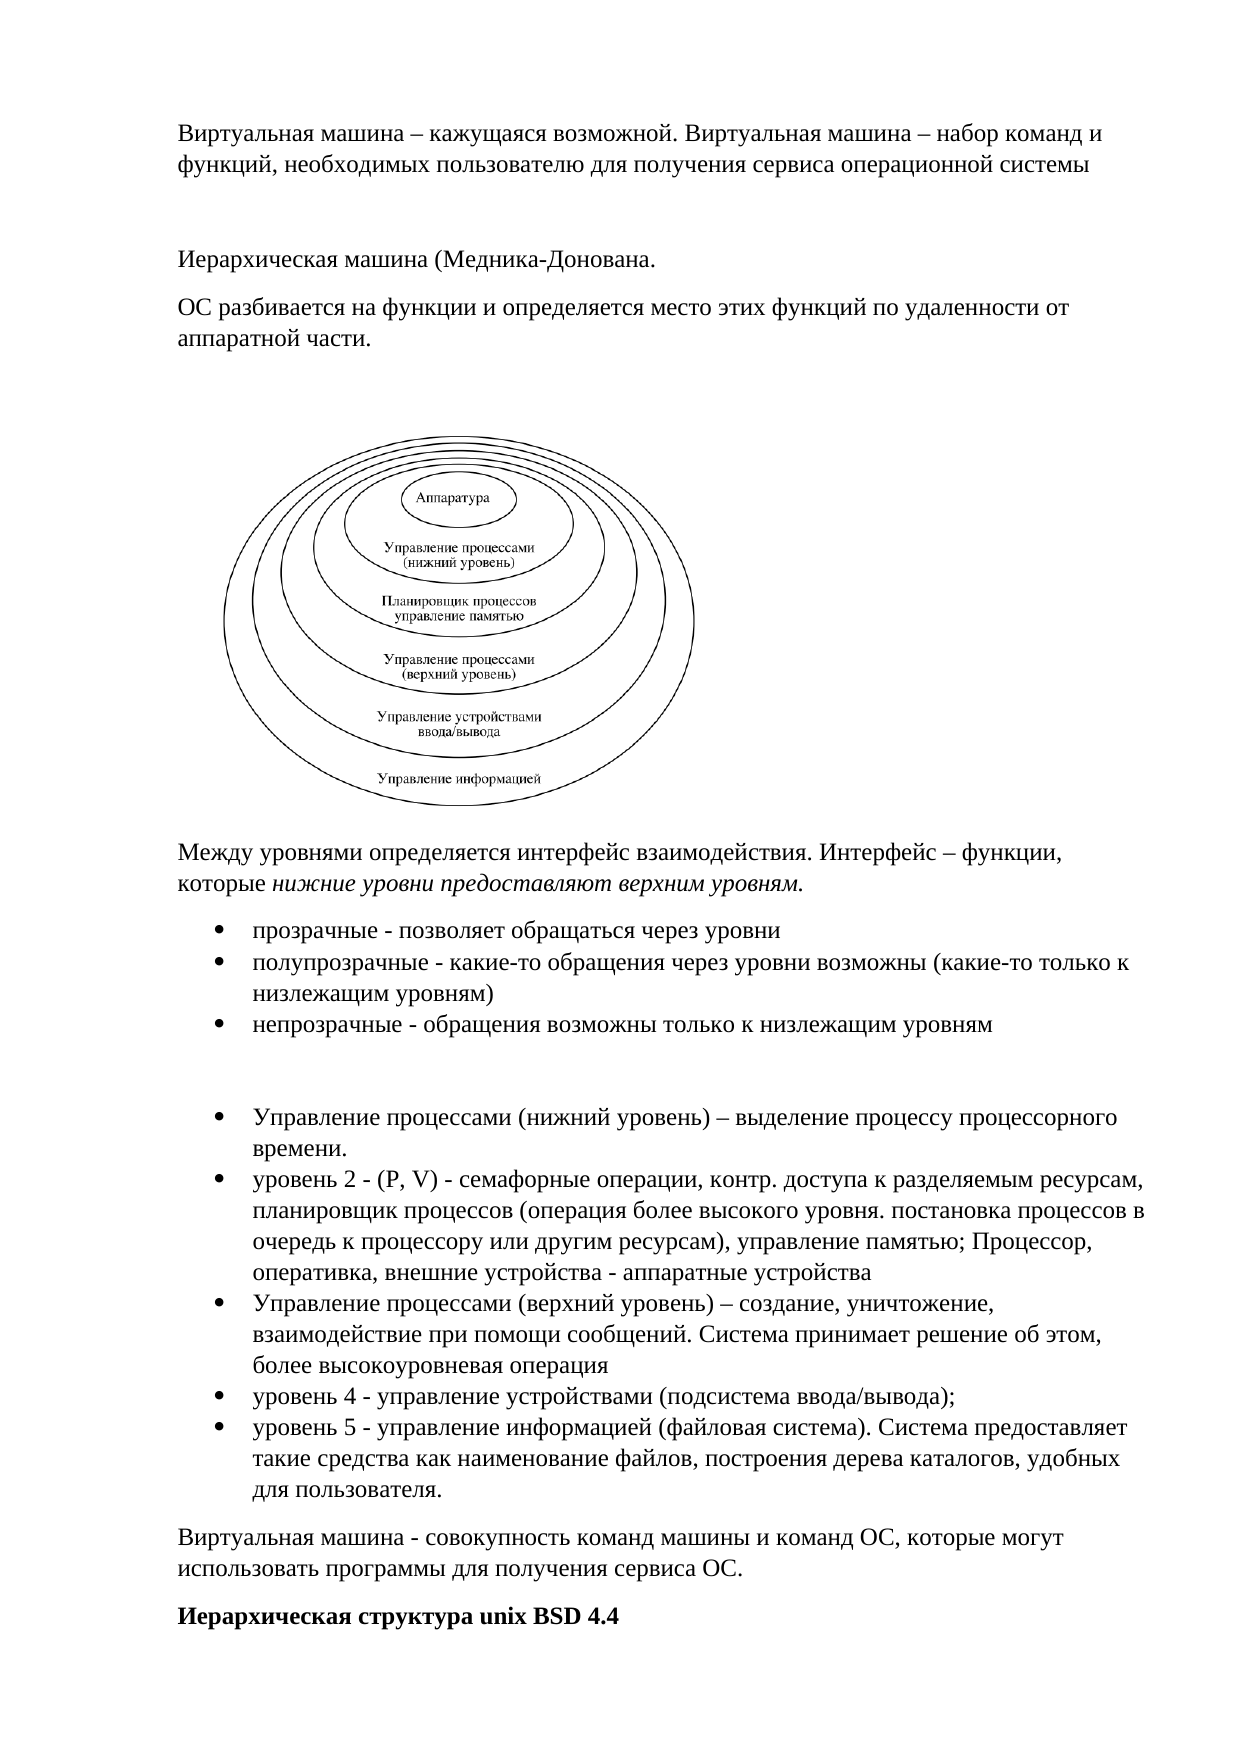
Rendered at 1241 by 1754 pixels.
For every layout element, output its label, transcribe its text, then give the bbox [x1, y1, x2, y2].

text Иерархическая машина (Медника-Донована. [177, 244, 1152, 273]
subtitle Иерархическая структура unix BSD 4.4 [177, 1601, 1152, 1629]
list непрозрачные - обращения возможны только к низлежащим уровням [215, 1009, 1152, 1037]
list Управление процессами (нижний уровень) – выделение процессу процессорного времени. [215, 1102, 1152, 1162]
list прозрачные - позволяет обращаться через уровни [215, 916, 1152, 944]
text Между уровнями определяется интерфейс взаимодействия. Интерфейс – функции, которые нижние уровни предоставляют верхним уровням. [177, 837, 1152, 897]
text Виртуальная машина - совокупность команд машины и команд ОС, которые могут использовать программы для получения сервиса ОС. [177, 1522, 1152, 1582]
list уровень 5 - управление информацией (файловая система). Система предоставляет такие средства как наименование файлов, построения дерева каталогов, удобных для пользователя. [215, 1412, 1152, 1503]
list уровень 4 - управление устройствами (подсистема ввода/вывода); [215, 1381, 1152, 1410]
list уровень 2 - (P, V) - семафорные операции, контр. доступа к разделяемым ресурсам, планировщик процессов (операция более высокого уровня. постановка процессов в очередь к процессору или другим ресурсам), управление памятью; Процессор, оперативка, внешние устройства - аппаратные устройства [215, 1164, 1152, 1286]
text Виртуальная машина – кажущаяся возможной. Виртуальная машина – набор команд и функций, необходимых пользователю для получения сервиса операционной системы [177, 118, 1152, 178]
list полупрозрачные - какие-то обращения через уровни возможны (какие-то только к низлежащим уровням) [215, 947, 1152, 1006]
list Управление процессами (верхний уровень) – создание, уничтожение, взаимодействие при помощи сообщений. Система принимает решение об этом, более высокоуровневая операция [215, 1288, 1152, 1379]
text ОС разбивается на функции и определяется место этих функций по удаленности от аппаратной части. [177, 292, 1152, 352]
picture [177, 418, 707, 818]
